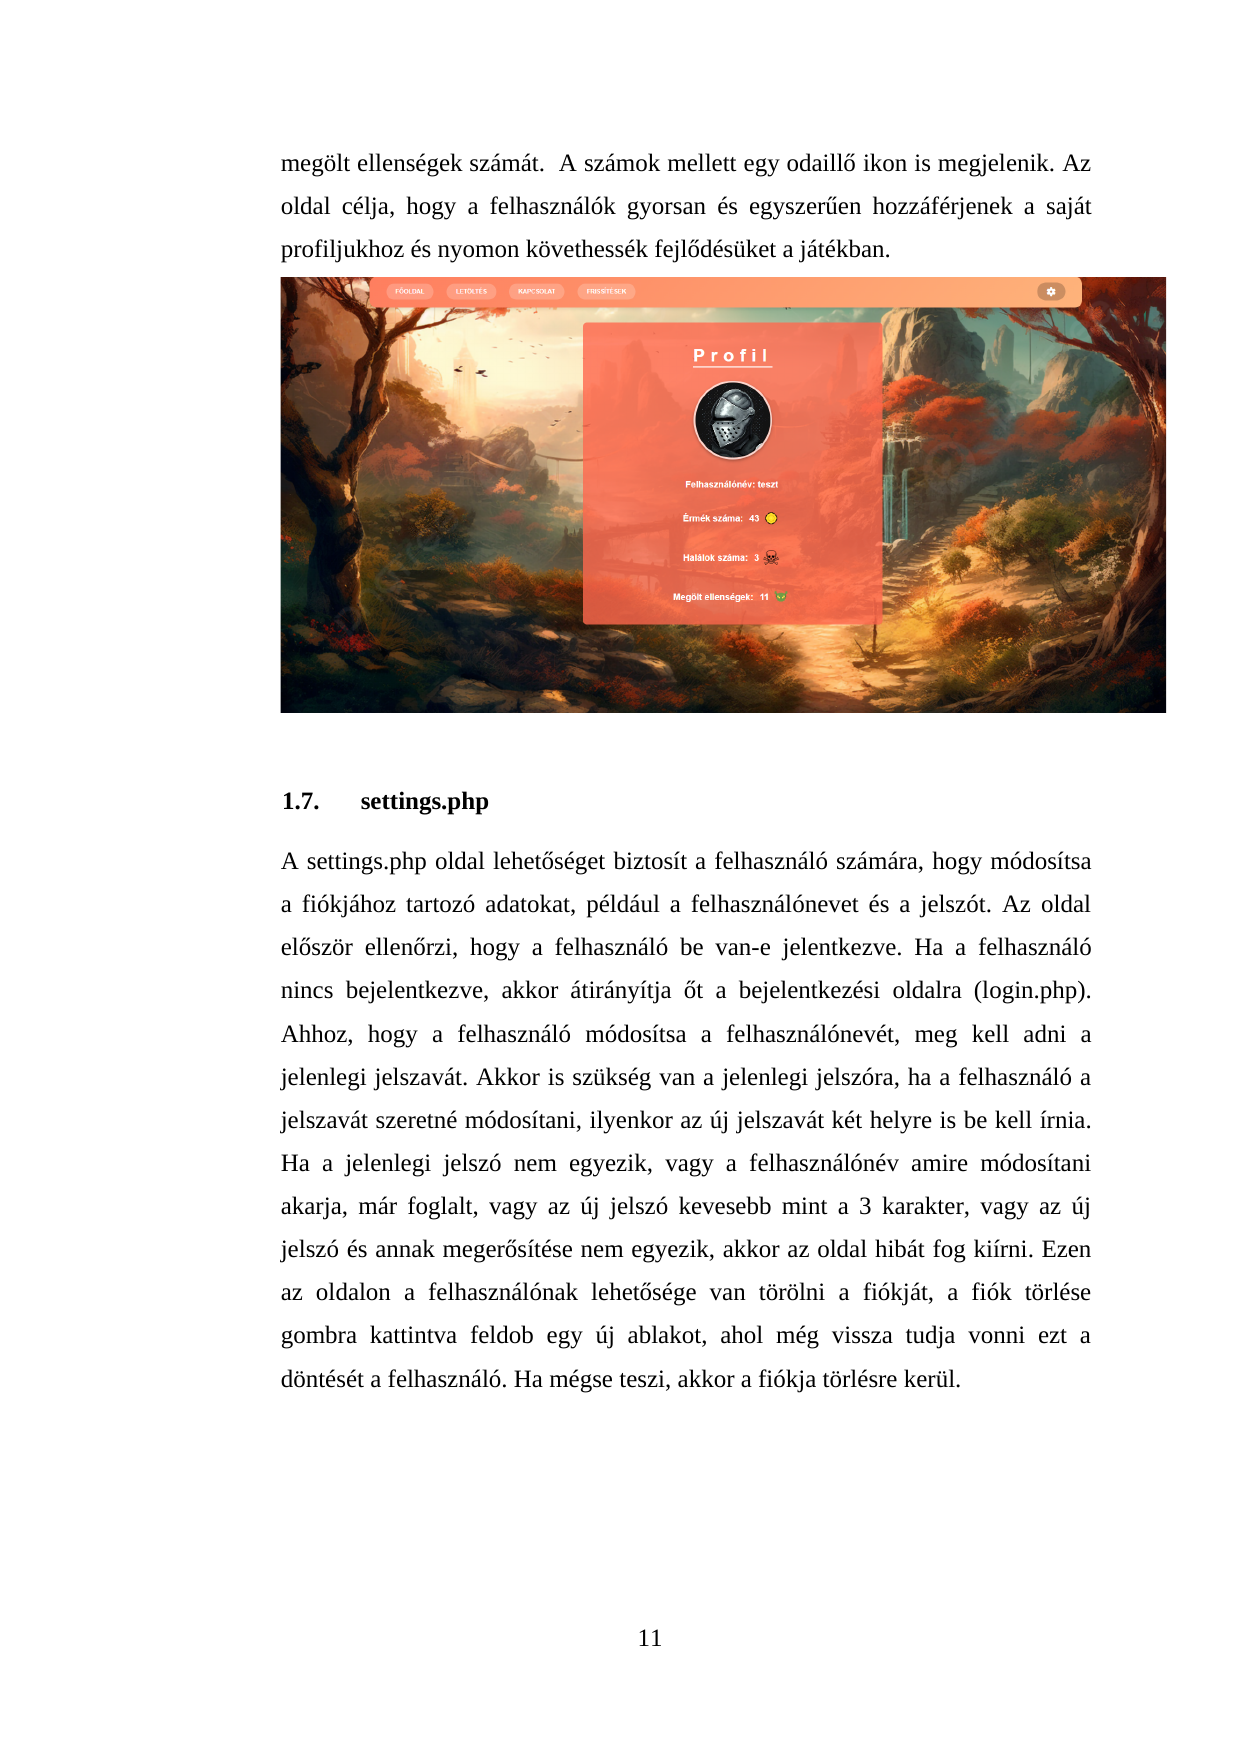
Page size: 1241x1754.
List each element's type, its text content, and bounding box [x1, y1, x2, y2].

picture [280, 277, 1167, 713]
text A settings.php oldal lehetőséget biztosít a felhasználó számára, hogy módosítsa a fiókjához tartozó adatokat, például a felhasználónevet és a jelszót. Az oldal először ellenőrzi, hogy a felhasználó be van-e jelentkezve. Ha a felhasználó nincs bejelentkezve, akkor átirányítja őt a bejelentkezési oldalra (login.php). Ahhoz, hogy a felhasználó módosítsa a felhasználónevét, meg kell adni a jelenlegi jelszavát. Akkor is szükség van a jelenlegi jelszóra, ha a felhasználó a jelszavát szeretné módosítani, ilyenkor az új jelszavát két helyre is be kell írnia. Ha a jelenlegi jelszó nem egyezik, vagy a felhasználónév amire módosítani akarja, már foglalt, vagy az új jelszó kevesebb mint a 3 karakter, vagy az új jelszó és annak megerősítése nem egyezik, akkor az oldal hibát fog kiírni. Ezen az oldalon a felhasználónak lehetősége van törölni a fiókját, a fiók törlése gombra kattintva feldob egy új ablakot, ahol még vissza tudja vonni ezt a döntését a felhasználó. Ha mégse teszi, akkor a fiókja törlésre kerül. [281, 846, 1092, 1392]
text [281, 148, 1092, 263]
subtitle settings.php [282, 786, 1092, 815]
